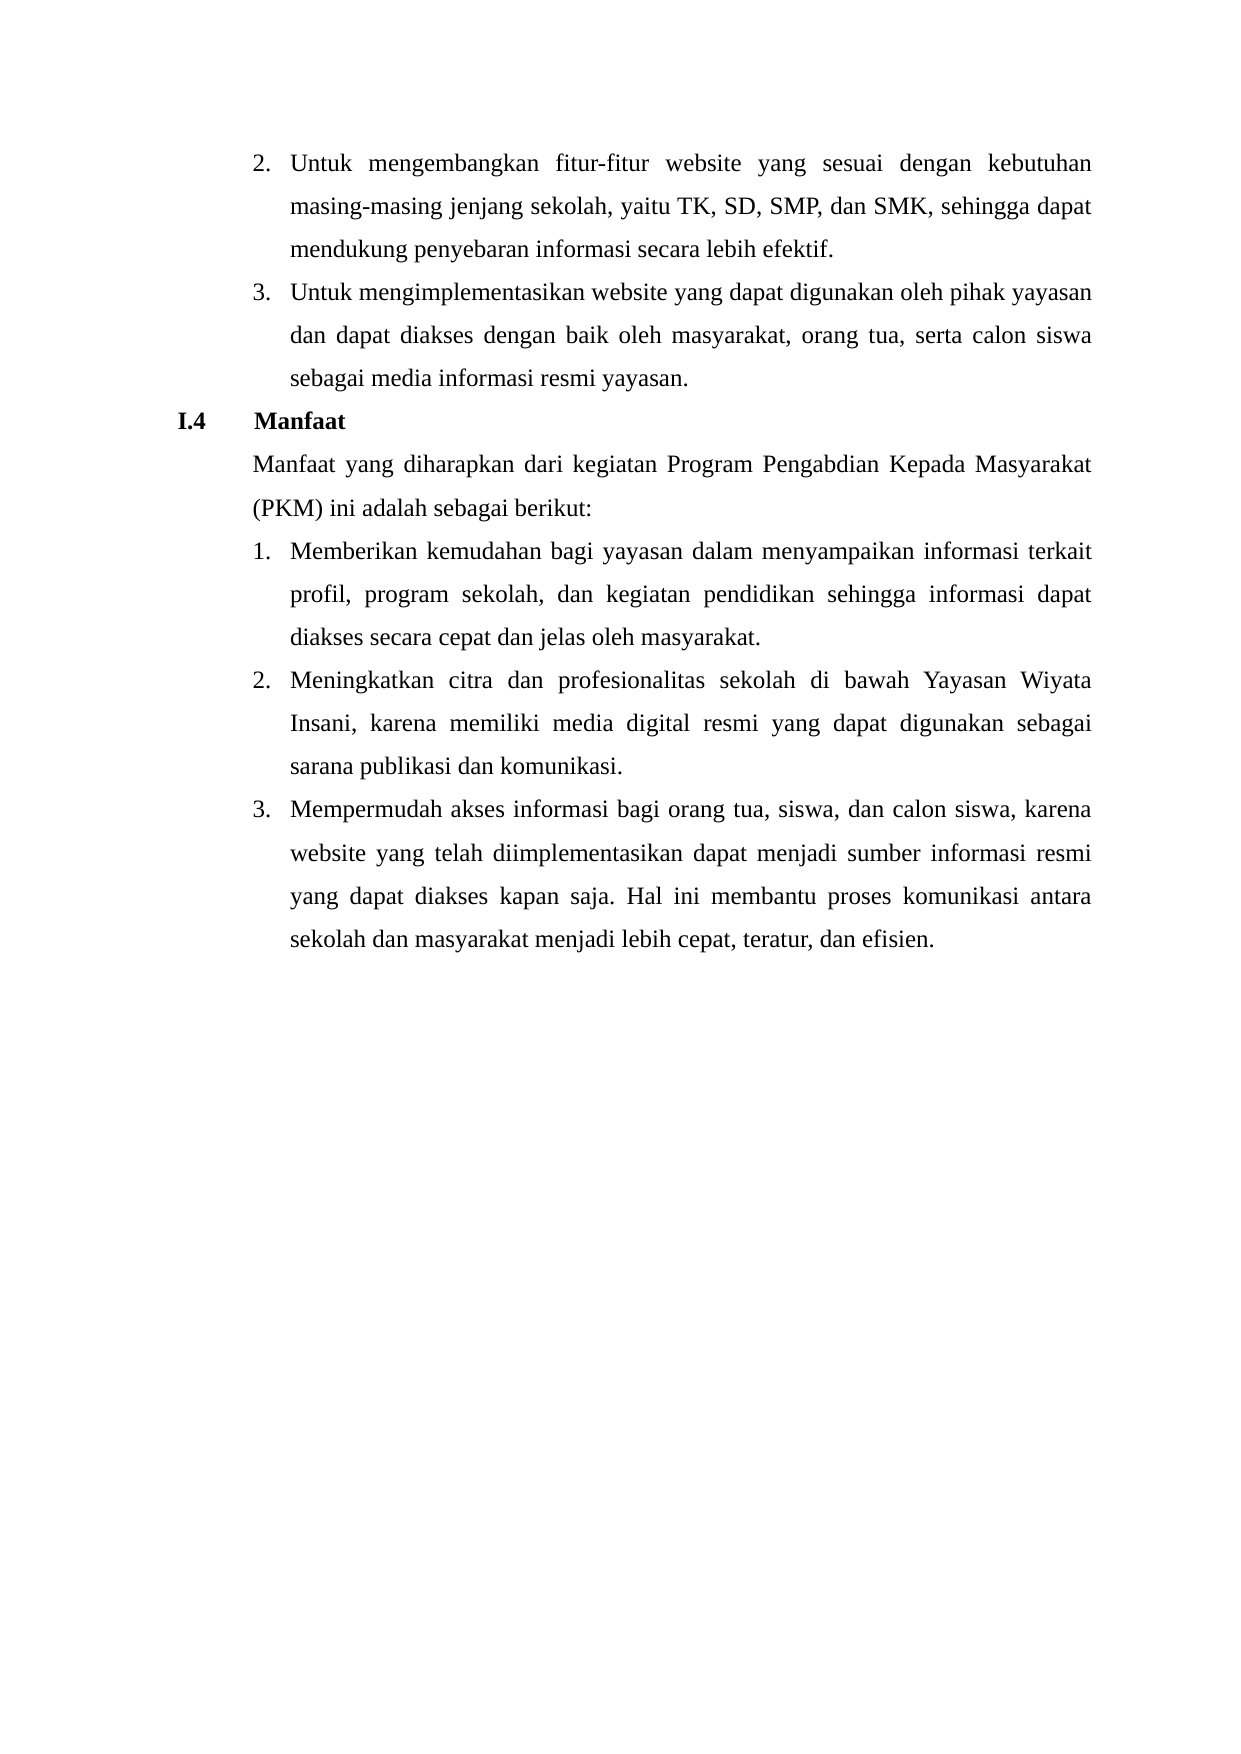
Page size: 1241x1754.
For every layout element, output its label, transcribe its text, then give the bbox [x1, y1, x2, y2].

subtitle Manfaat [177, 406, 1092, 435]
text Manfaat yang diharapkan dari kegiatan Program Pengabdian Kepada Masyarakat (PKM) ini adalah sebagai berikut: [252, 449, 1092, 521]
list Mempermudah akses informasi bagi orang tua, siswa, dan calon siswa, karena website yang telah diimplementasikan dapat menjadi sumber informasi resmi yang dapat diakses kapan saja. Hal ini membantu proses komunikasi antara sekolah dan masyarakat menjadi lebih cepat, teratur, dan efisien. [252, 794, 1092, 953]
list Untuk mengimplementasikan website yang dapat digunakan oleh pihak yayasan dan dapat diakses dengan baik oleh masyarakat, orang tua, serta calon siswa sebagai media informasi resmi yayasan. [252, 277, 1092, 392]
list Memberikan kemudahan bagi yayasan dalam menyampaikan informasi terkait profil, program sekolah, dan kegiatan pendidikan sehingga informasi dapat diakses secara cepat dan jelas oleh masyarakat. [252, 536, 1092, 651]
list Untuk mengembangkan fitur-fitur website yang sesuai dengan kebutuhan masing-masing jenjang sekolah, yaitu TK, SD, SMP, dan SMK, sehingga dapat mendukung penyebaran informasi secara lebih efektif. [252, 148, 1092, 263]
list Meningkatkan citra dan profesionalitas sekolah di bawah Yayasan Wiyata Insani, karena memiliki media digital resmi yang dapat digunakan sebagai sarana publikasi dan komunikasi. [252, 665, 1092, 780]
